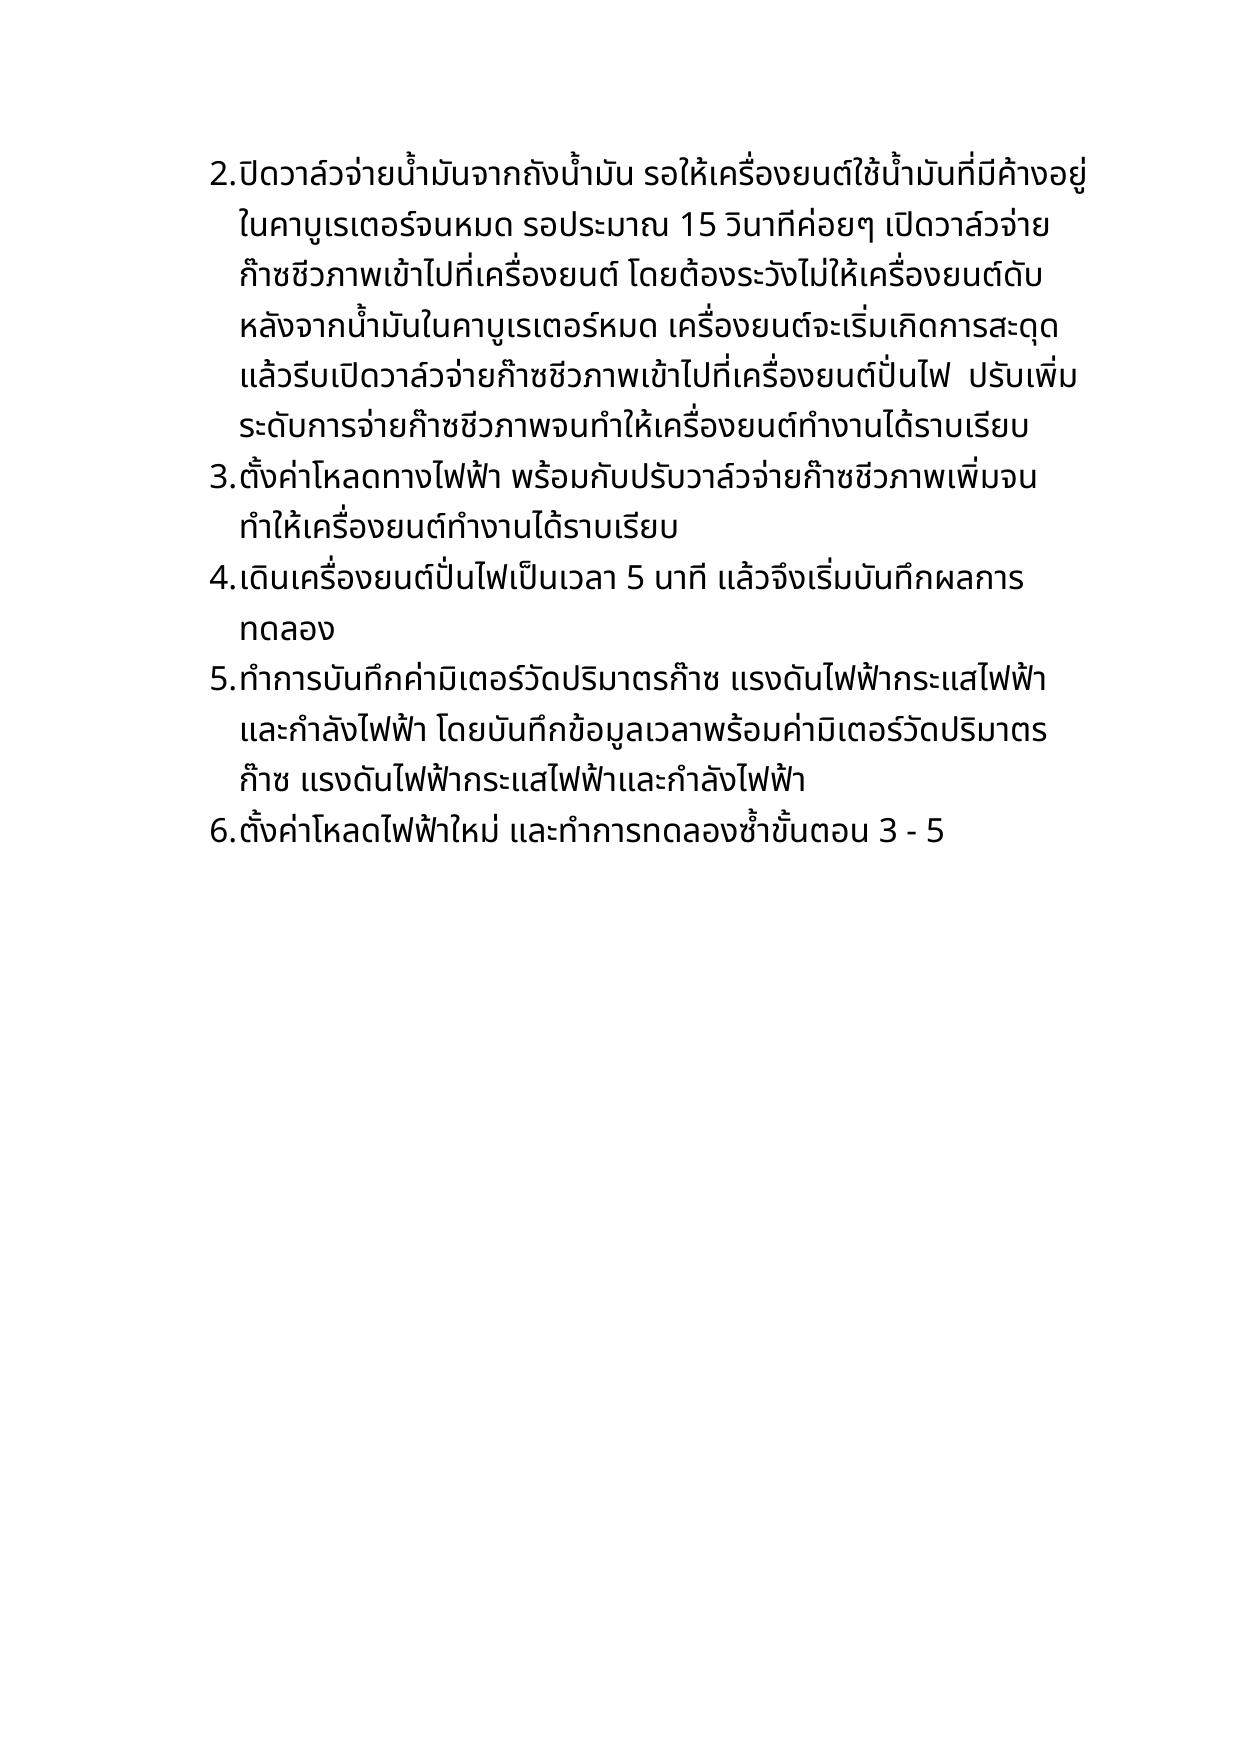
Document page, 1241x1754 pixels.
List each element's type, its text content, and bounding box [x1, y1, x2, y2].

text 3. ตั้งค่าโหลดทางไฟฟ้า พร้อมกับปรับวาล์วจ่ายก๊าซชีวภาพเพิ่มจนทำให้เครื่องยนต์ทำงานได้ราบเรียบ [209, 453, 1090, 554]
text 5. ทำการบันทึกค่ามิเตอร์วัดปริมาตรก๊าซ แรงดันไฟฟ้ากระแสไฟฟ้าและกำลังไฟฟ้า โดยบันทึกข้อมูลเวลาพร้อมค่ามิเตอร์วัดปริมาตรก๊าซ แรงดันไฟฟ้ากระแสไฟฟ้าและกำลังไฟฟ้า [209, 655, 1090, 806]
text 6. ตั้งค่าโหลดไฟฟ้าใหม่ และทำการทดลองซ้ำขั้นตอน 3 - 5 [209, 806, 1090, 857]
text 4. เดินเครื่องยนต์ปั่นไฟเป็นเวลา 5 นาที แล้วจึงเริ่มบันทึกผลการทดลอง [209, 554, 1090, 655]
text 2. ปิดวาล์วจ่ายน้ำมันจากถังน้ำมัน รอให้เครื่องยนต์ใช้น้ำมันที่มีค้างอยู่ในคาบูเรเตอร์จนหมด รอประมาณ 15 วินาทีค่อยๆ เปิดวาล์วจ่ายก๊าซชีวภาพเข้าไปที่เครื่องยนต์ โดยต้องระวังไม่ให้เครื่องยนต์ดับ หลังจากน้ำมันในคาบูเรเตอร์หมด เครื่องยนต์จะเริ่มเกิดการสะดุด แล้วรีบเปิดวาล์วจ่ายก๊าซชีวภาพเข้าไปที่เครื่องยนต์ปั่นไฟ ปรับเพิ่มระดับการจ่ายก๊าซชีวภาพจนทำให้เครื่องยนต์ทำงานได้ราบเรียบ [209, 150, 1090, 453]
